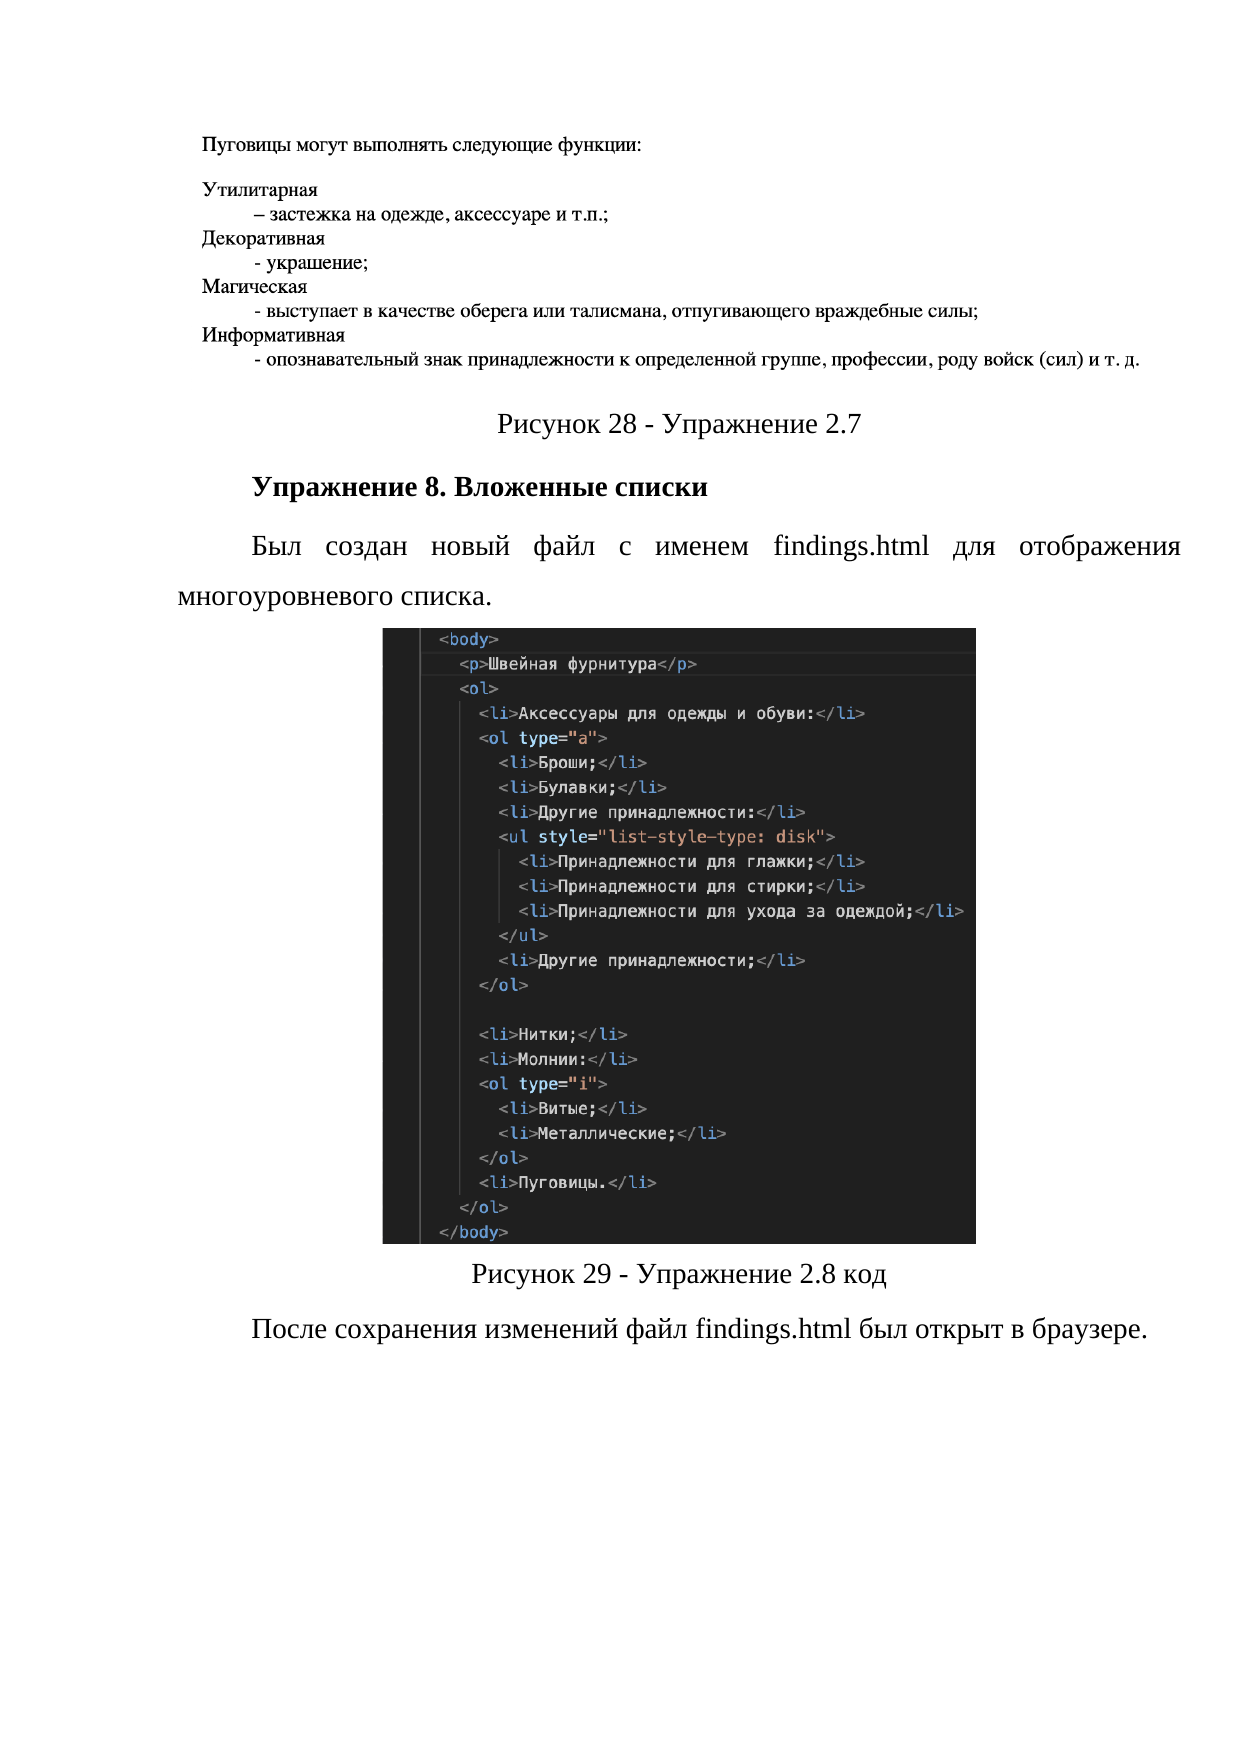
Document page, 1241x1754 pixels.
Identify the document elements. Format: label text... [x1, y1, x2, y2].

text После сохранения изменений файл findings.html был открыт в браузере. [177, 1311, 1181, 1344]
subtitle Упражнение 8. Вложенные списки [177, 469, 1181, 503]
picture [382, 628, 976, 1244]
picture [191, 118, 1167, 394]
text Был создан новый файл с именем findings.html для отображения многоуровневого списка. [177, 528, 1181, 612]
